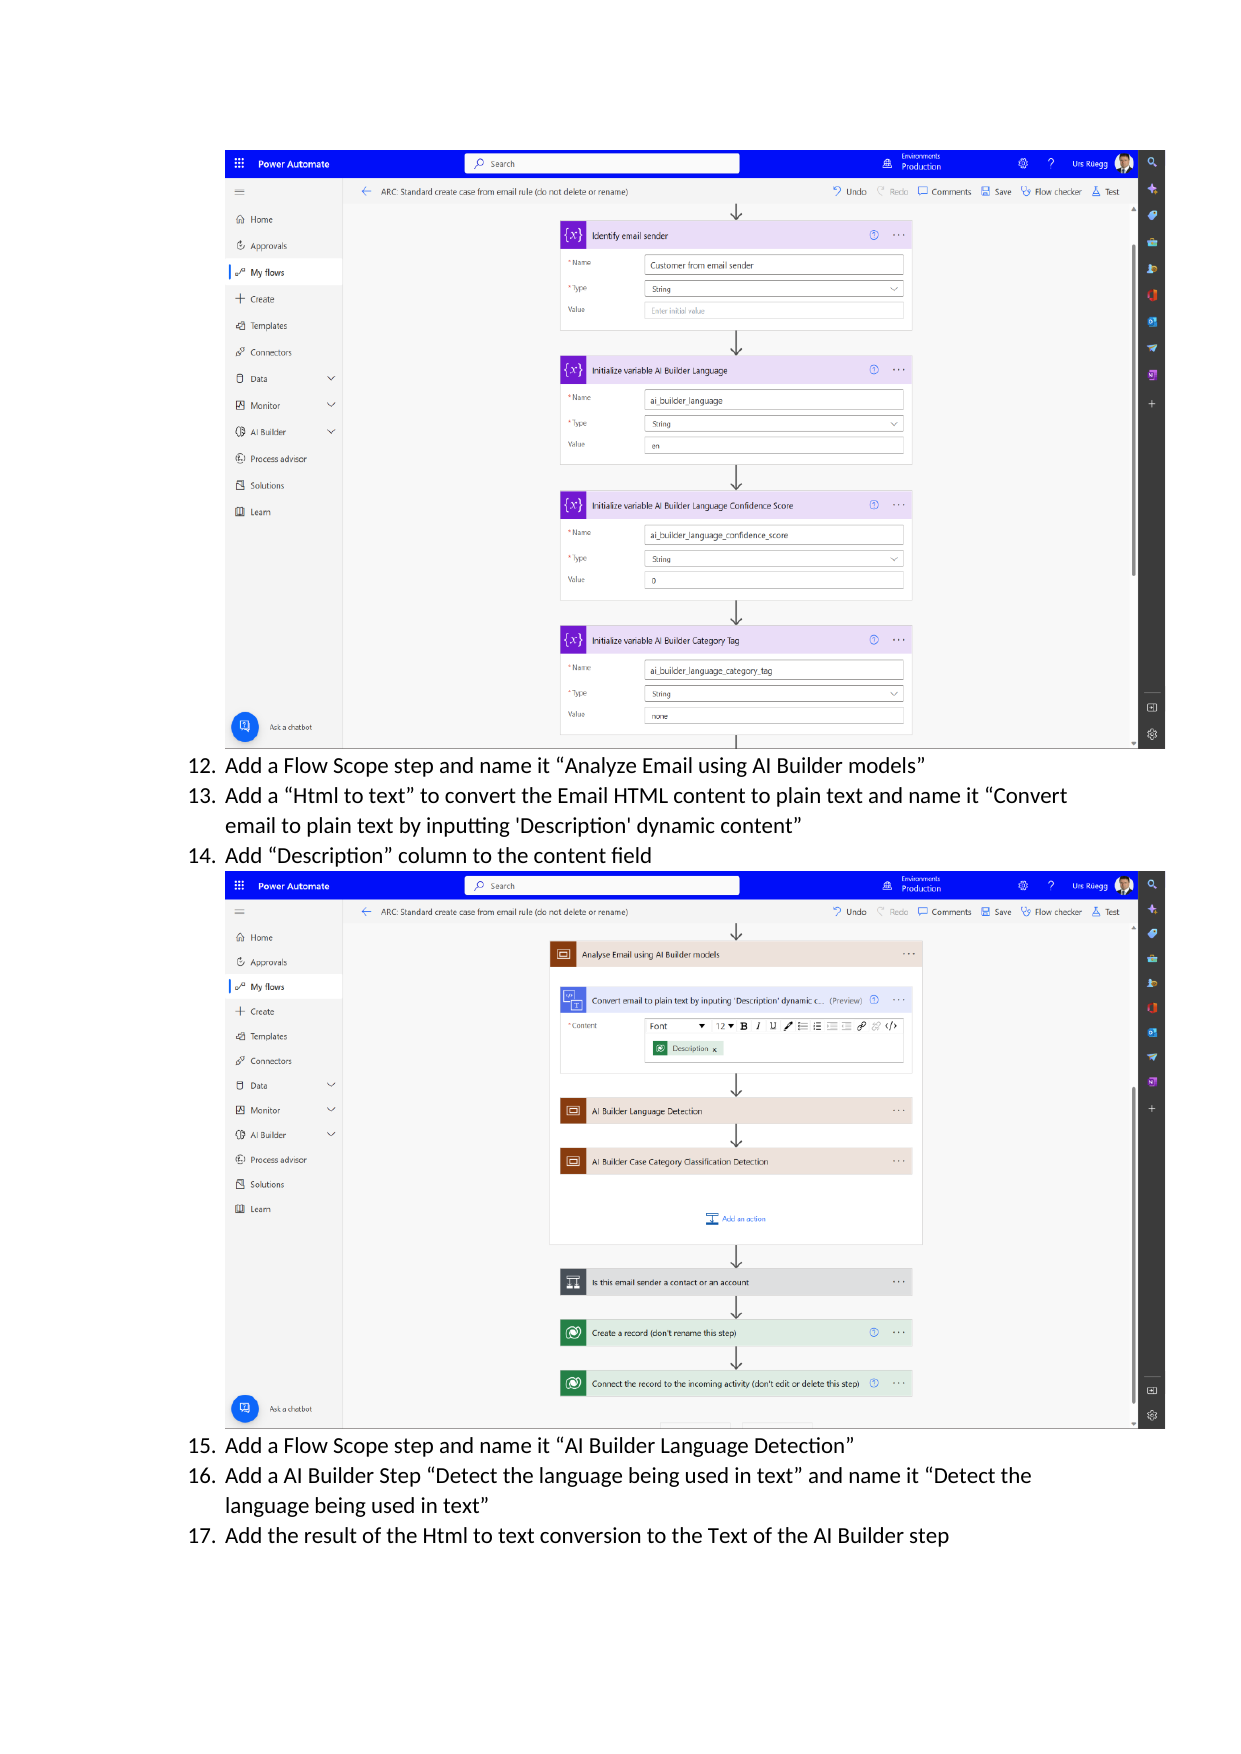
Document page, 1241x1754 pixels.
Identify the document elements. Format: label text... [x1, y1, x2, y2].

list Add a Flow Scope step and name it “AI Builder Language Detection” [187, 1431, 1090, 1459]
list Add a AI Builder Step “Detect the language being used in text” and name it “Detect the language being used in text” [187, 1461, 1090, 1519]
list Add “Description” column to the content field [187, 841, 1090, 869]
list Add a “Html to text” to convert the Email HTML content to plain text and name it “Convert email to plain text by inputting 'Description' dynamic content” [187, 781, 1090, 839]
list Add the result of the Html to text conversion to the Text of the AI Builder step [187, 1521, 1090, 1549]
picture [225, 150, 1166, 749]
list Add a Flow Scope step and name it “Analyze Email using AI Builder models” [187, 751, 1090, 779]
picture [225, 871, 1166, 1429]
